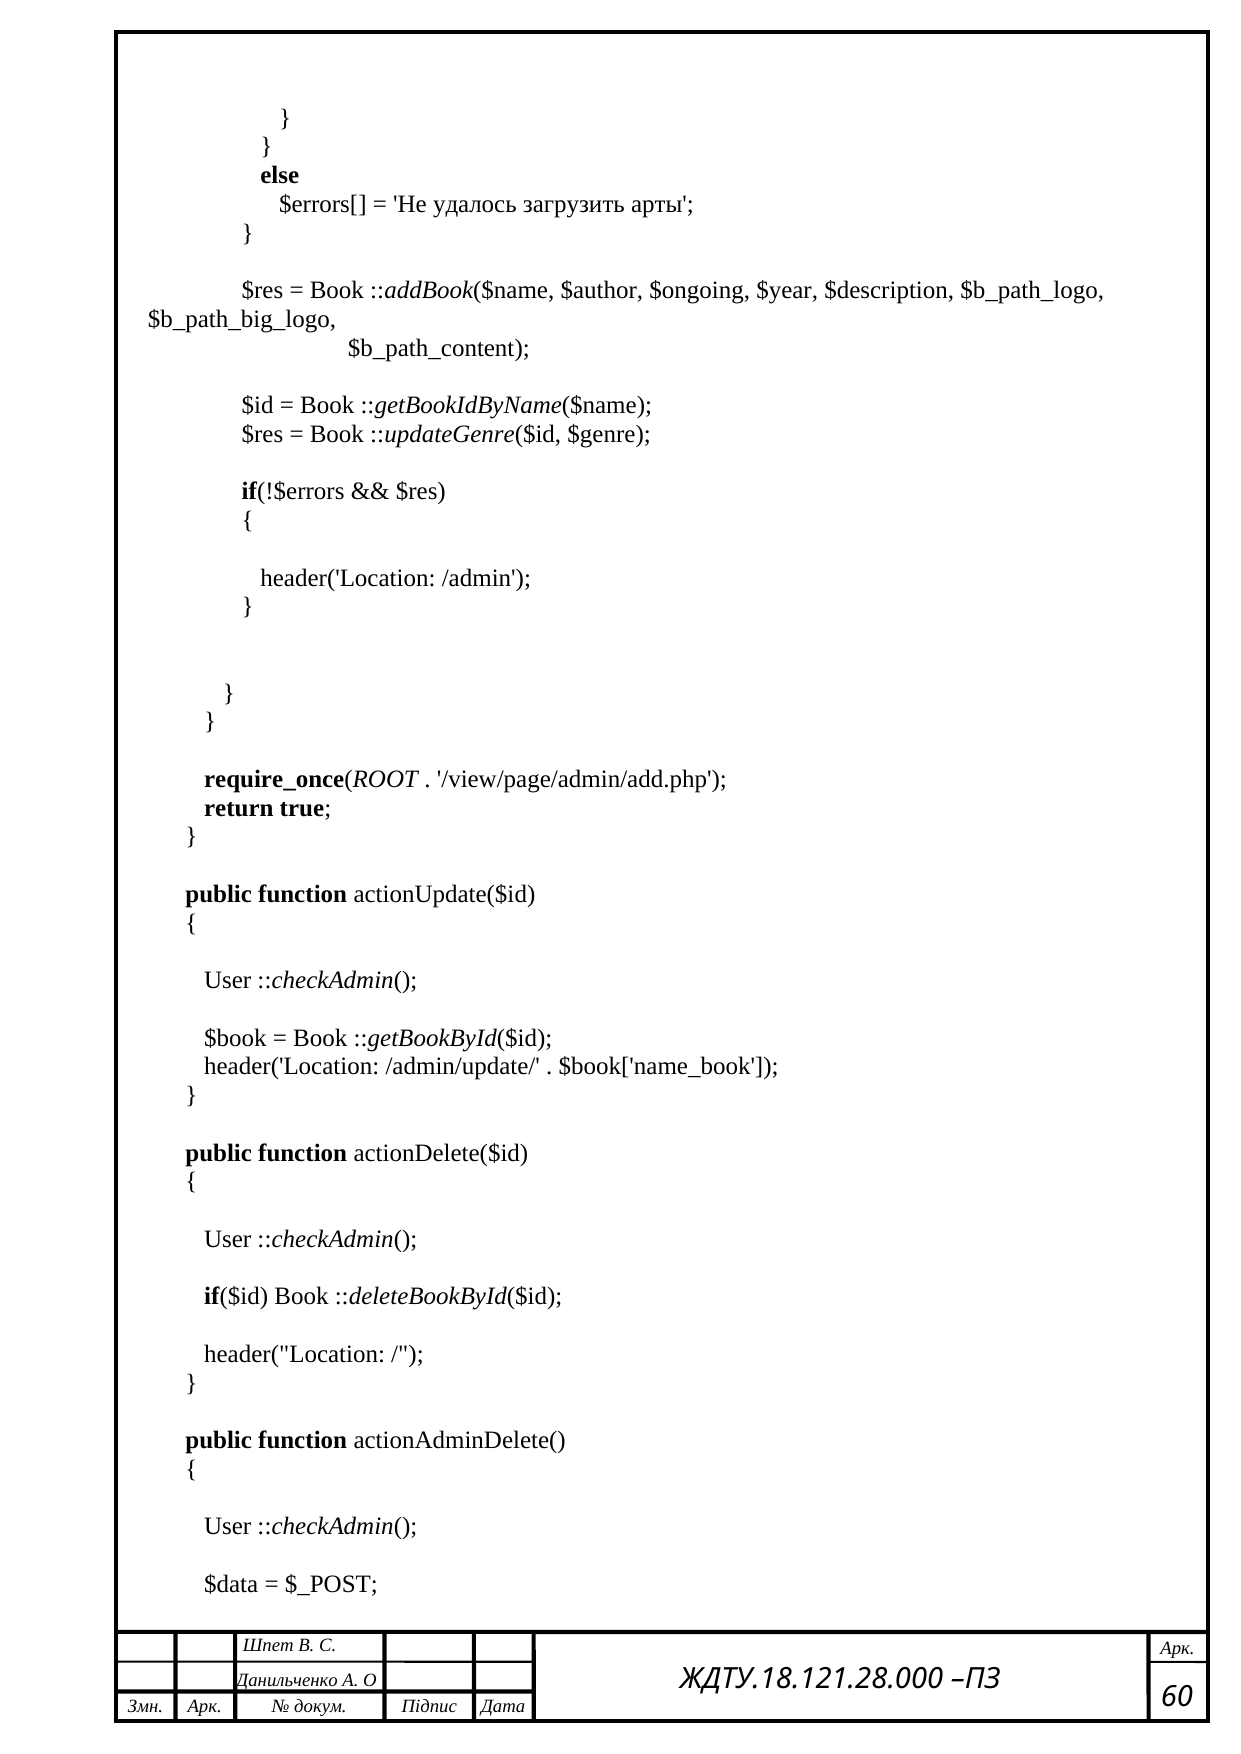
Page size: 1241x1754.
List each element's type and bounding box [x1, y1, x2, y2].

text [148, 103, 1152, 1598]
